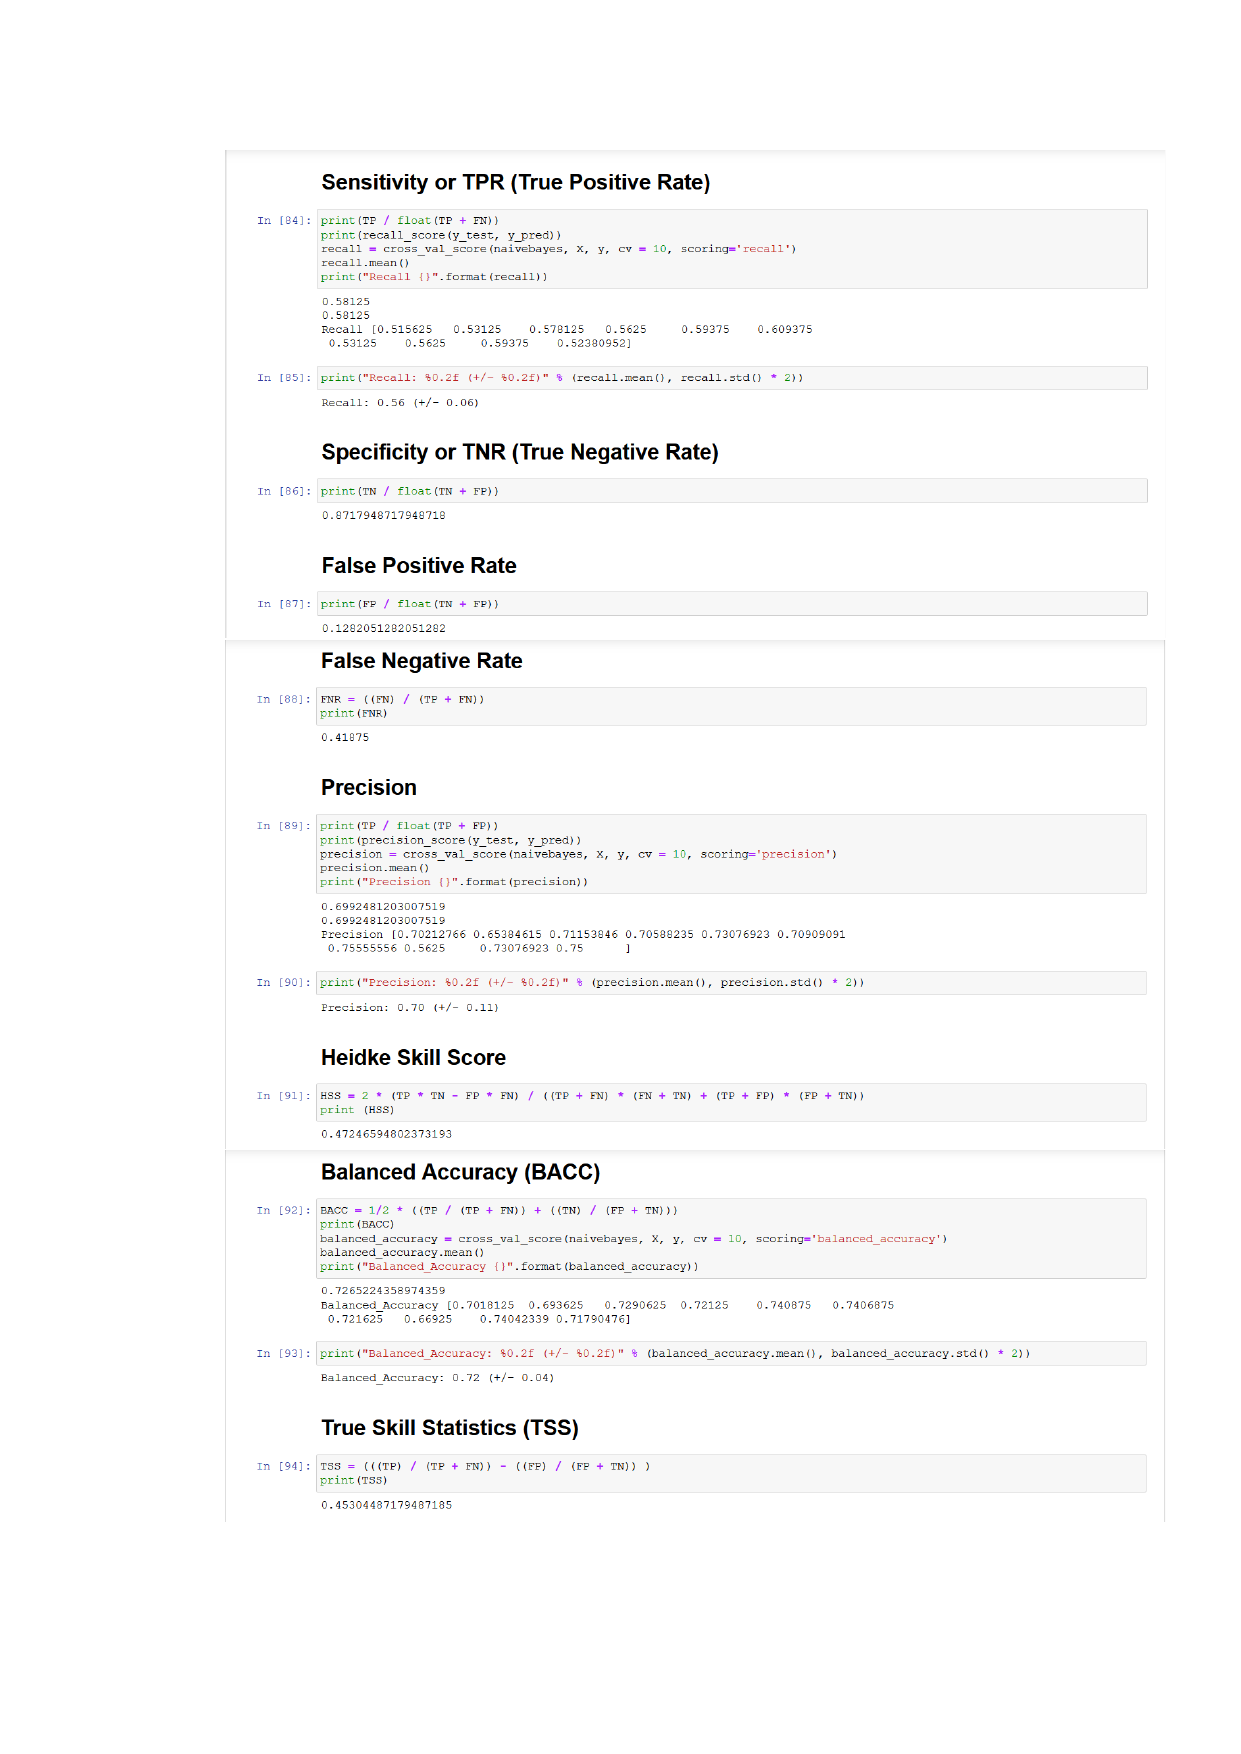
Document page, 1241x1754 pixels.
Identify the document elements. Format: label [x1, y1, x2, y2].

picture [225, 150, 1166, 638]
picture [225, 1150, 1166, 1522]
picture [225, 639, 1166, 1149]
